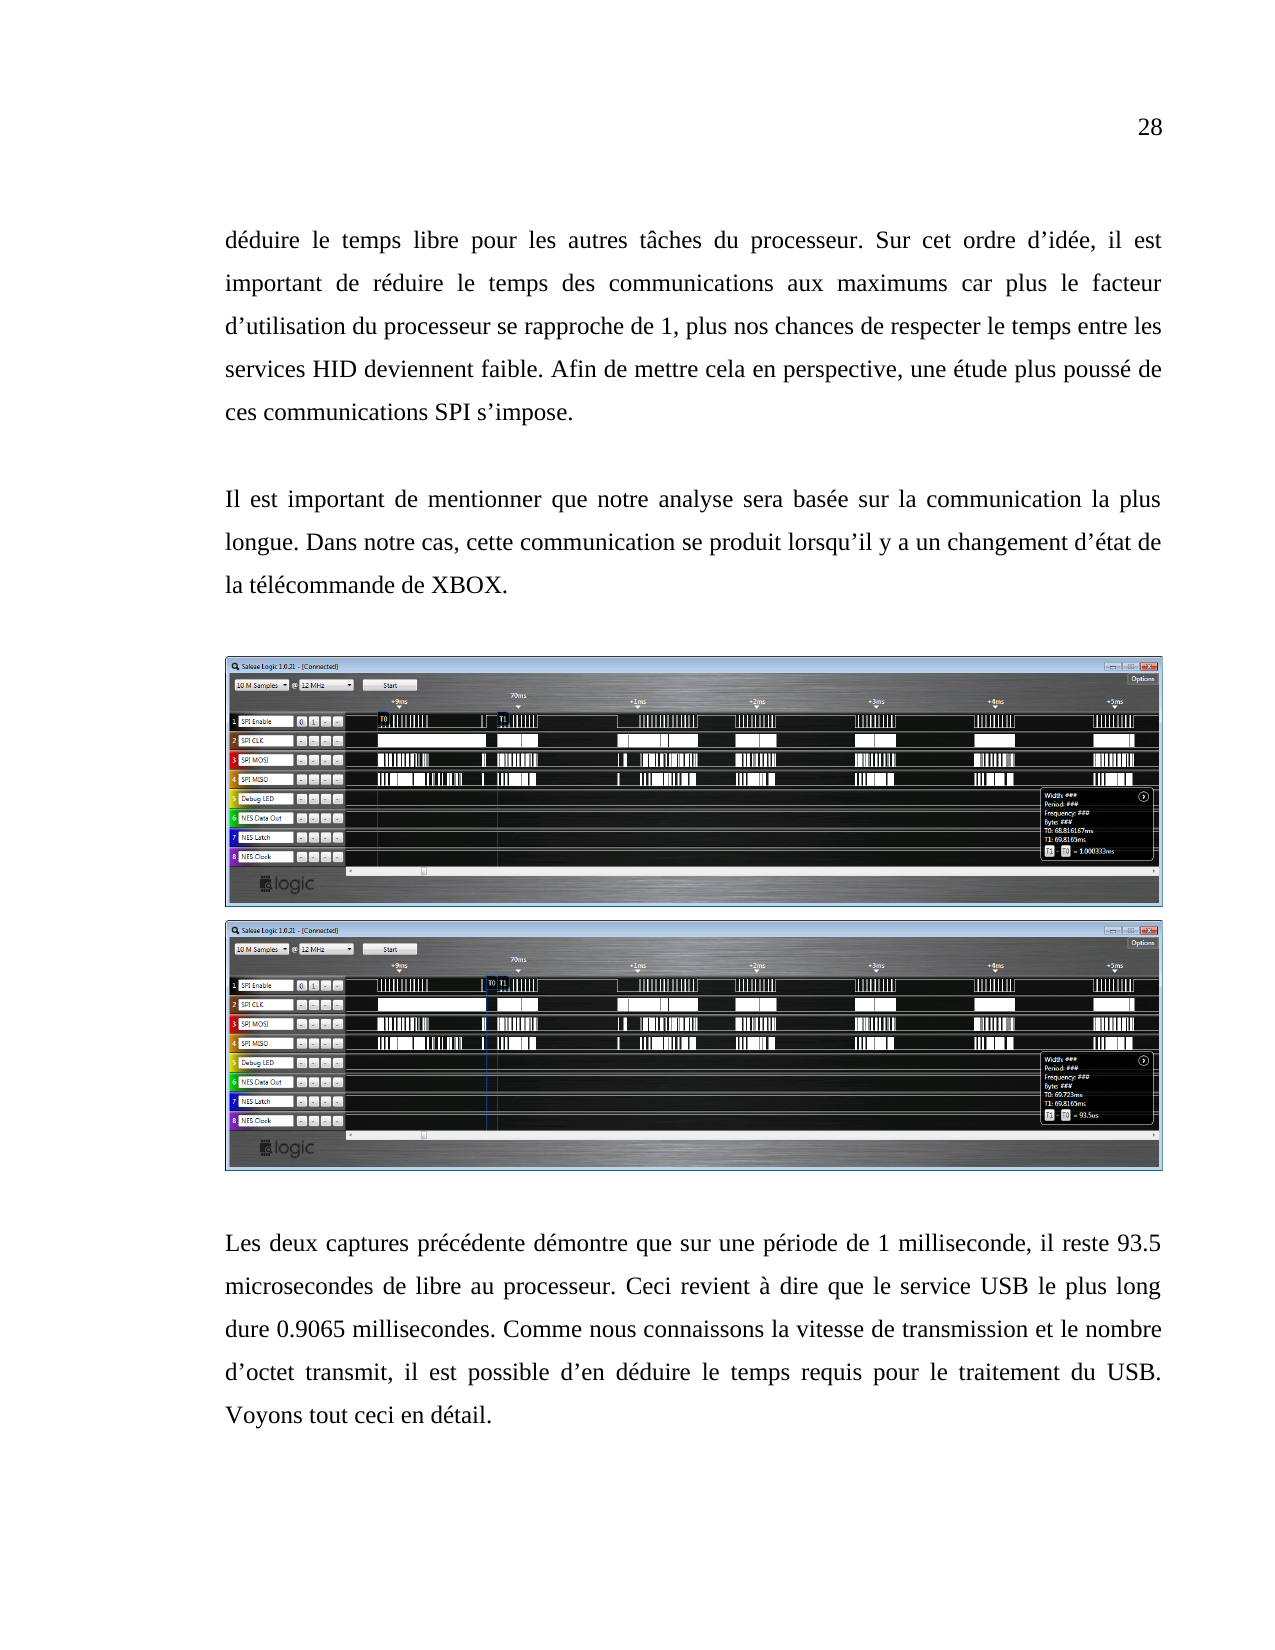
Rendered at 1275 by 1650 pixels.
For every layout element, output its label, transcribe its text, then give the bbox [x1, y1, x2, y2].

picture [225, 656, 1163, 907]
picture [225, 920, 1163, 1171]
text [225, 225, 1162, 426]
text Il est important de mentionner que notre analyse sera basée sur la communication la plus longue. Dans notre cas, cette communication se produit lorsqu’il y a un changement d’état de la télécommande de XBOX. [225, 484, 1162, 599]
text Les deux captures précédente démontre que sur une période de 1 milliseconde, il reste 93.5 microsecondes de libre au processeur. Ceci revient à dire que le service USB le plus long dure 0.9065 millisecondes. Comme nous connaissons la vitesse de transmission et le nombre d’octet transmit, il est possible d’en déduire le temps requis pour le traitement du USB. Voyons tout ceci en détail. [225, 1228, 1162, 1429]
